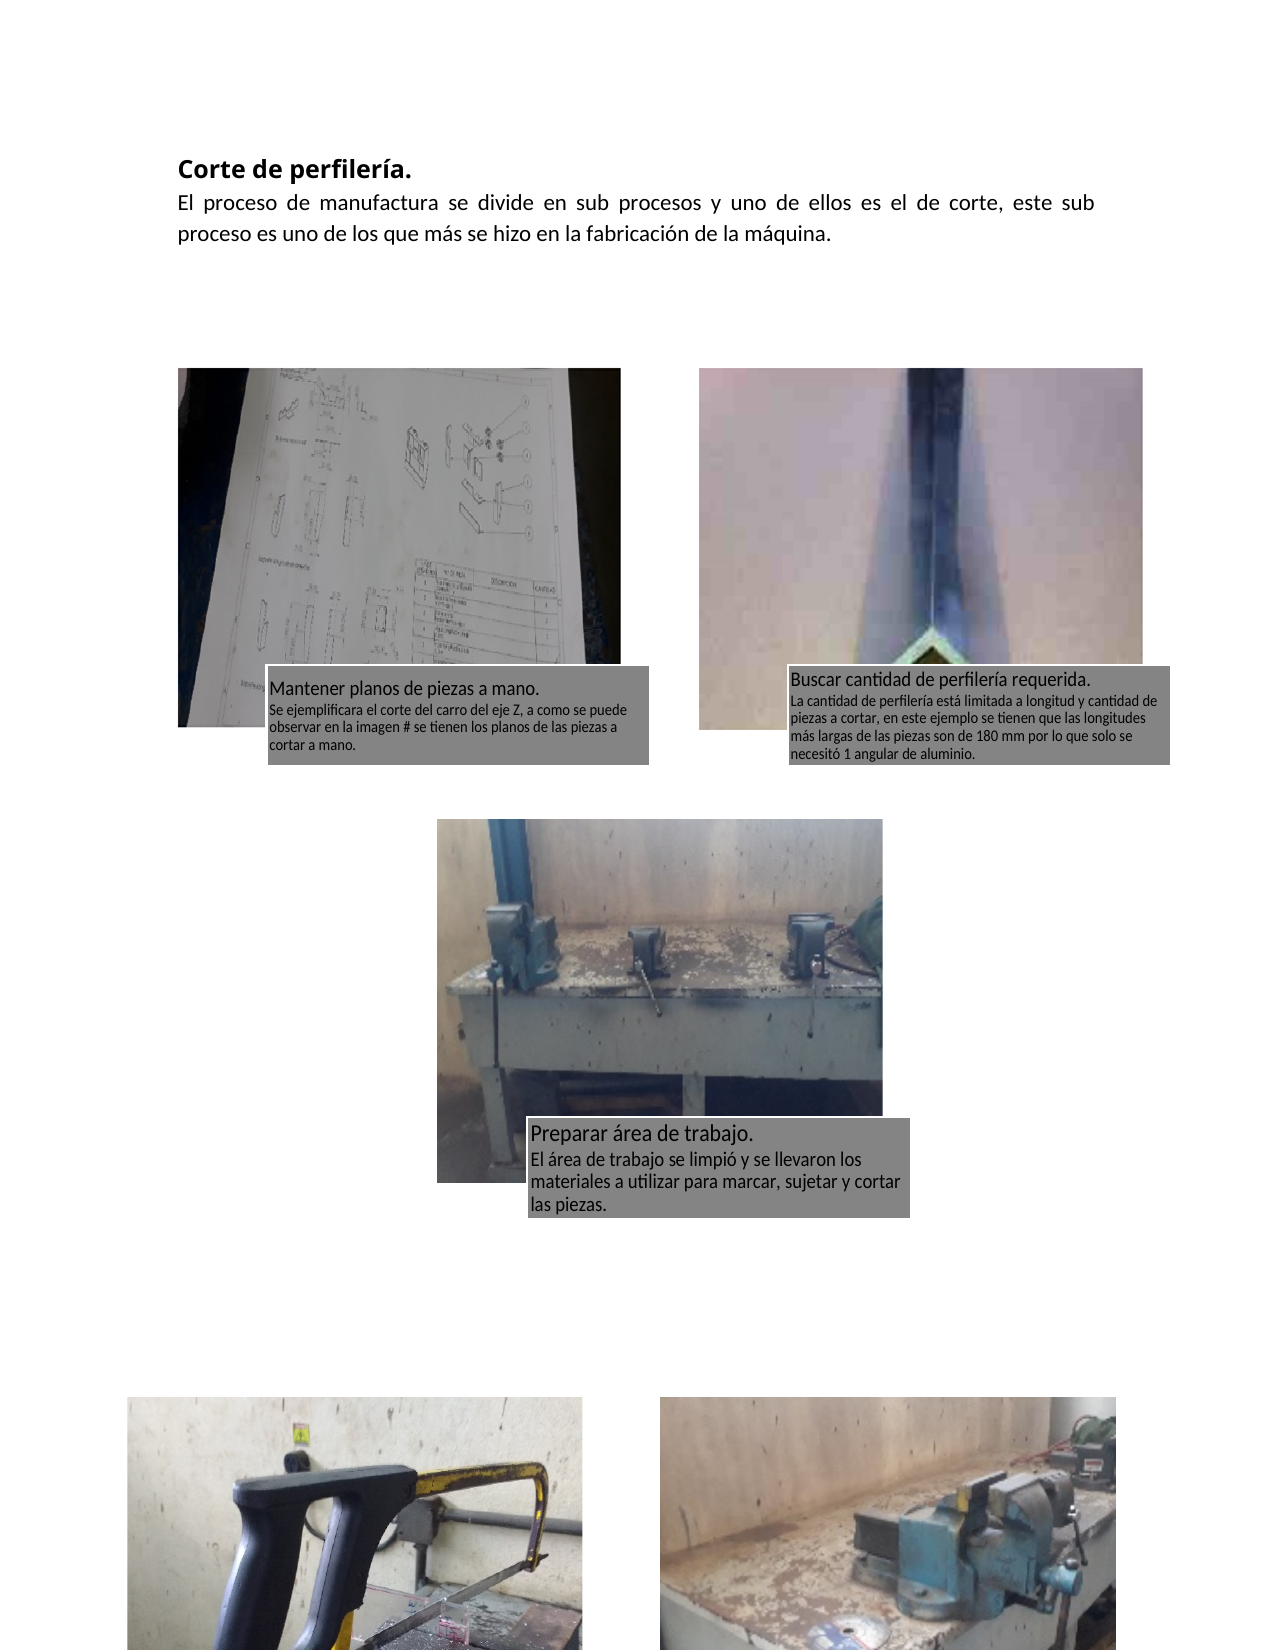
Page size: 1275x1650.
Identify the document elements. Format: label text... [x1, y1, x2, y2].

picture [127, 1397, 583, 1650]
picture [177, 366, 622, 731]
text El proceso de manufactura se divide en sub procesos y uno de ellos es el de corte, este sub proceso es uno de los que más se hizo en la fabricación de la máquina. [177, 188, 1098, 247]
picture [437, 819, 883, 1183]
picture [697, 366, 1144, 731]
subtitle Corte de perfilería. [177, 152, 1098, 186]
picture [660, 1397, 1116, 1650]
